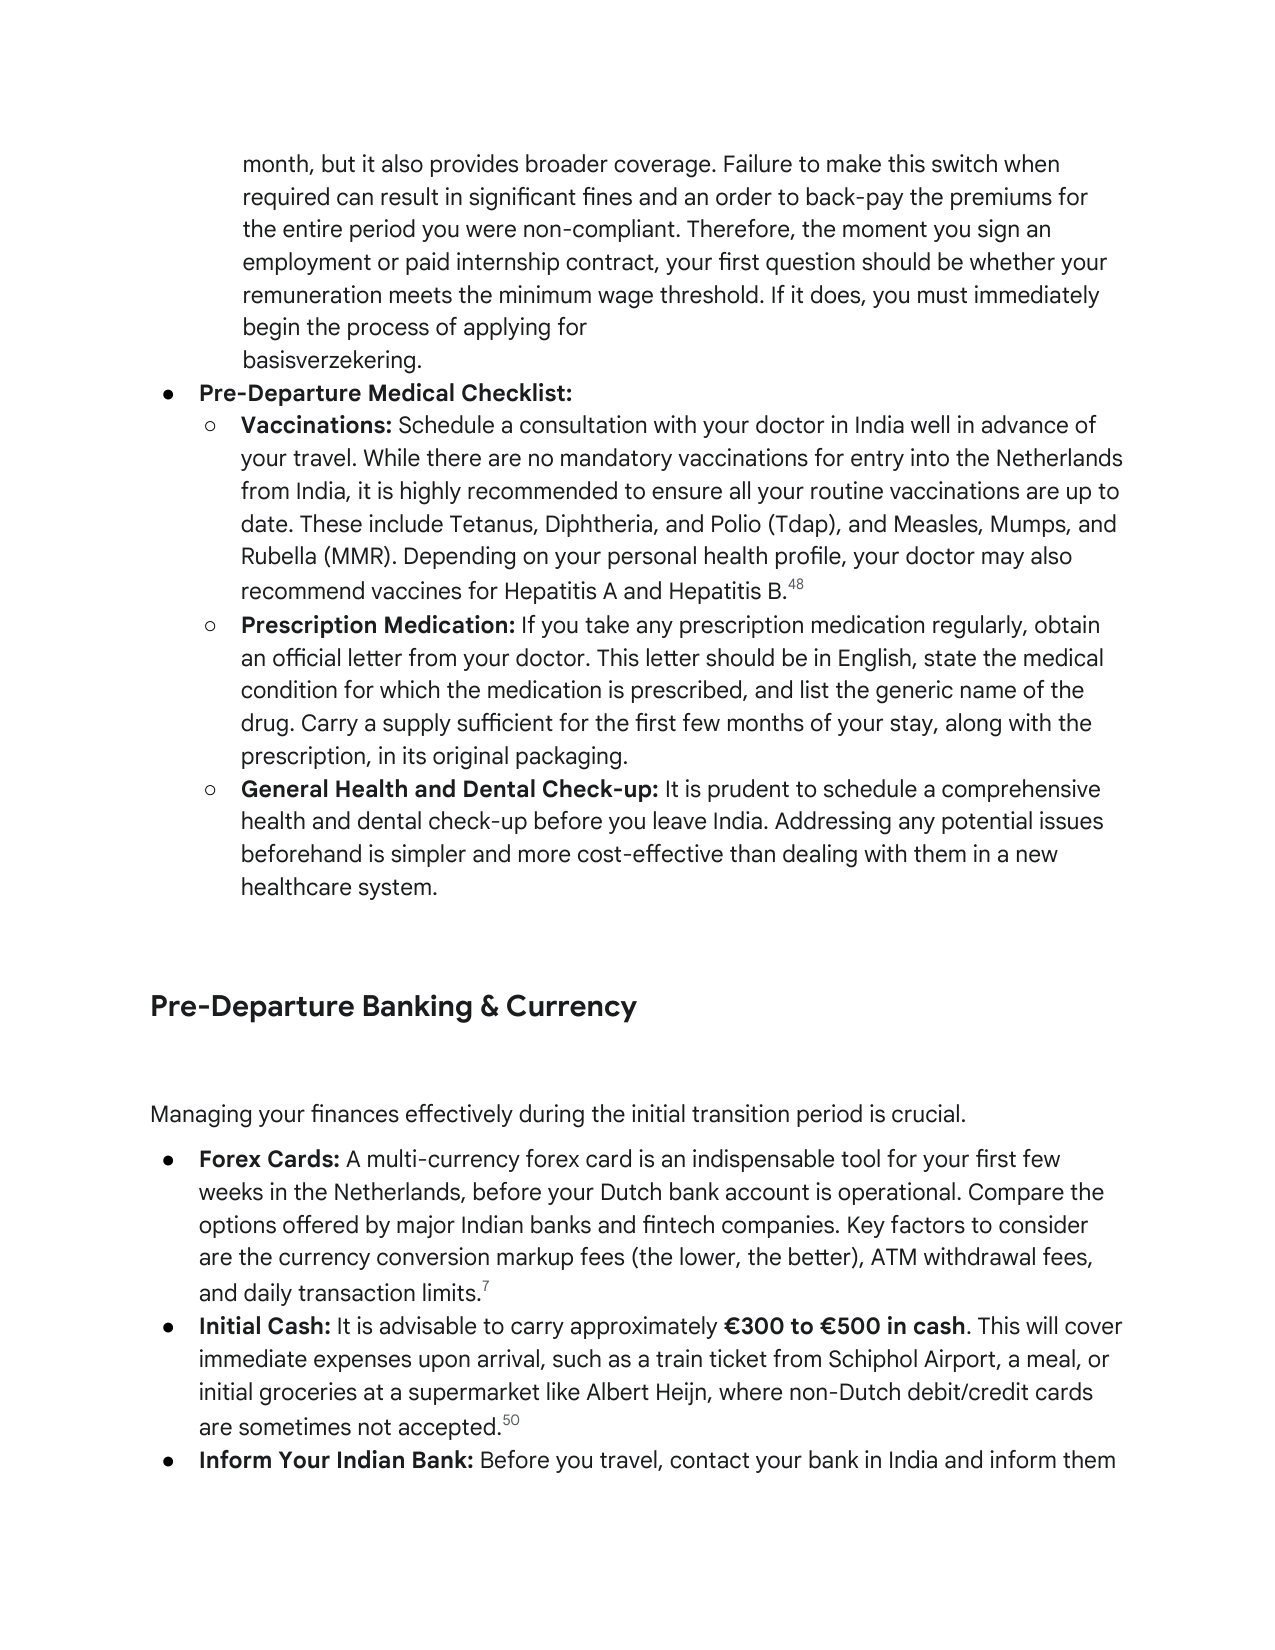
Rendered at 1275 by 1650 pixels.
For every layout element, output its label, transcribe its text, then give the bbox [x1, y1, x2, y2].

list Initial Cash: It is advisable to carry approximately €300 to €500 in cash. This will cover immediate expenses upon arrival, such as a train ticket from Schiphol Airport, a meal, or initial groceries at a supermarket like Albert Heijn, where non-Dutch debit/credit cards are sometimes not accepted.50 [161, 1312, 1125, 1442]
list Prescription Medication: If you take any prescription medication regularly, obtain an official letter from your doctor. This letter should be in English, state the medical condition for which the medication is prescribed, and list the generic name of the drug. Carry a supply sufficient for the first few months of your stay, along with the prescription, in its original packaging. [203, 611, 1125, 771]
list Pre-Departure Medical Checklist: [161, 379, 1125, 408]
text Managing your finances effectively during the initial transition period is crucial. [150, 1100, 1125, 1129]
list General Health and Dental Check-up: It is prudent to schedule a comprehensive health and dental check-up before you leave India. Addressing any potential issues beforehand is simpler and more cost-effective than dealing with them in a new healthcare system. [203, 775, 1125, 902]
list Vaccinations: Schedule a consultation with your doctor in India well in advance of your travel. While there are no mandatory vaccinations for entry into the Netherlands from India, it is highly recommended to ensure all your routine vaccinations are up to date. These include Tetanus, Diphtheria, and Polio (Tdap), and Measles, Mumps, and Rubella (MMR). Depending on your personal health profile, your doctor may also recommend vaccines for Hepatitis A and Hepatitis B.48 [203, 412, 1125, 607]
subtitle Pre-Departure Banking & Currency [150, 988, 1125, 1025]
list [205, 150, 1125, 375]
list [161, 1447, 1125, 1476]
list Forex Cards: A multi-currency forex card is an indispensable tool for your first few weeks in the Netherlands, before your Dutch bank account is operational. Compare the options offered by major Indian banks and fintech companies. Key factors to consider are the currency conversion markup fees (the lower, the better), ATM withdrawal fees, and daily transaction limits.7 [161, 1146, 1125, 1308]
